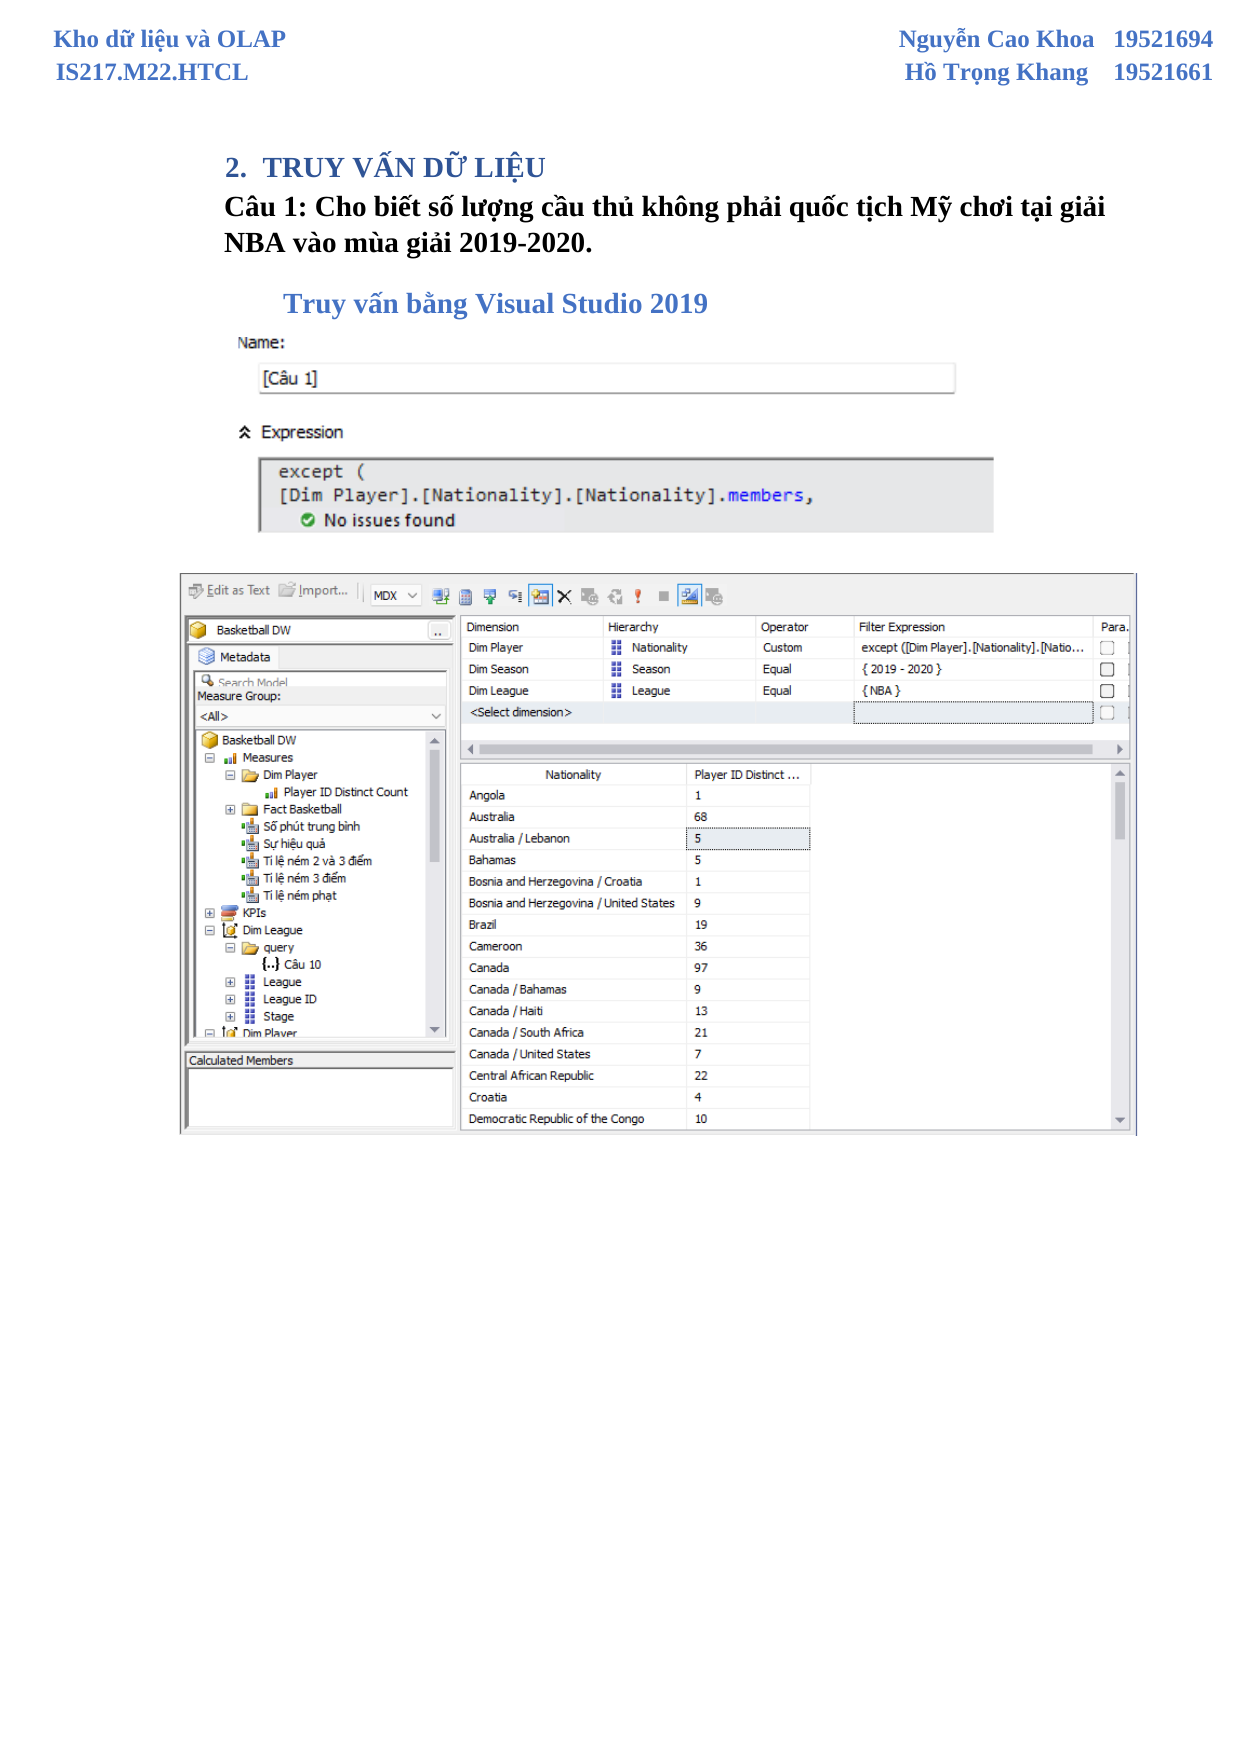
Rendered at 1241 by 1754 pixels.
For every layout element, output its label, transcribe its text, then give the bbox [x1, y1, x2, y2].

subtitle Câu 1: Cho biết số lượng cầu thủ không phải quốc tịch Mỹ chơi tại giải NBA vào mùa giải 2019-2020. [224, 189, 1107, 259]
subtitle TRUY VẤN DỮ LIỆU [225, 150, 1107, 183]
picture [179, 573, 1138, 1136]
subtitle Truy vấn bằng Visual Studio 2019 [283, 287, 1107, 320]
picture [238, 337, 994, 555]
